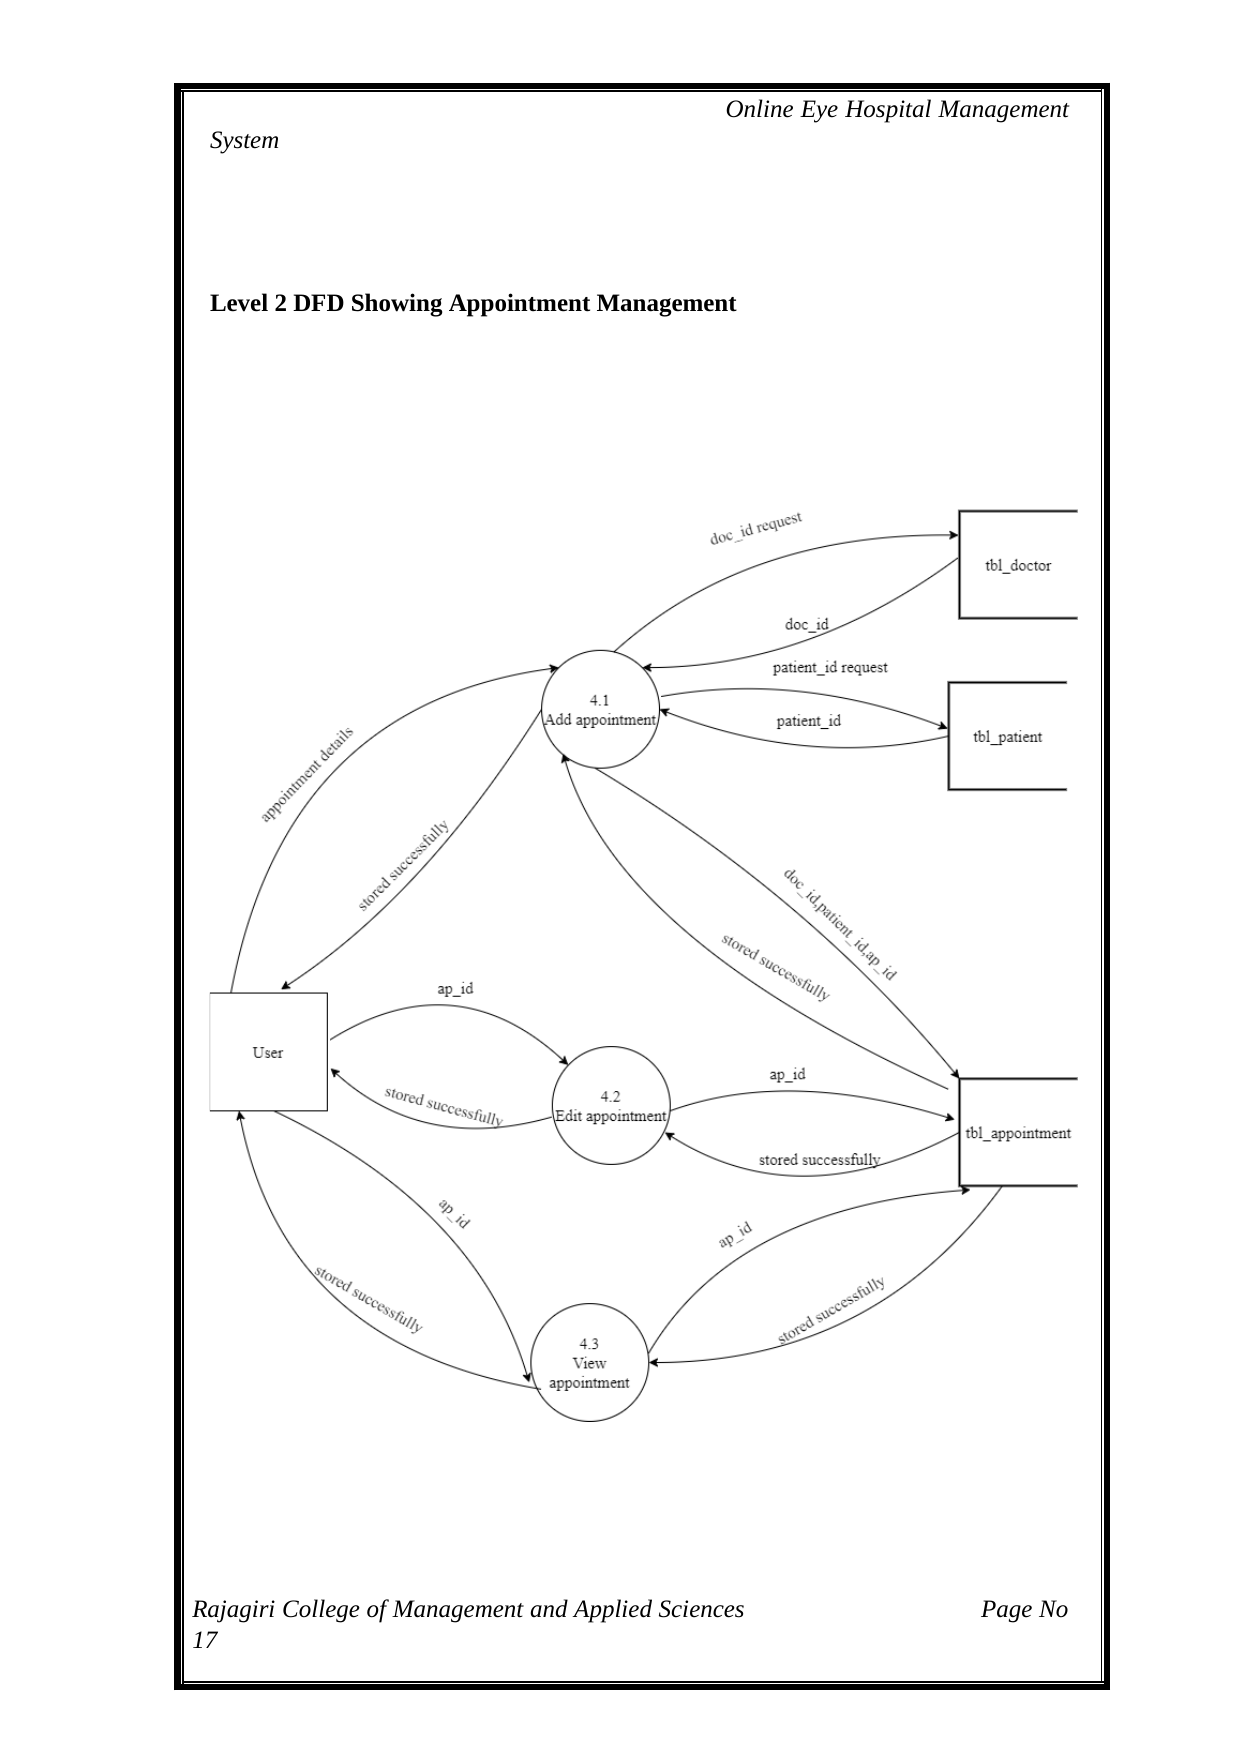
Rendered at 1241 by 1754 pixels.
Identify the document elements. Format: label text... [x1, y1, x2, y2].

subtitle Level 2 DFD Showing Appointment Management [210, 288, 995, 317]
picture [209, 486, 1079, 1422]
